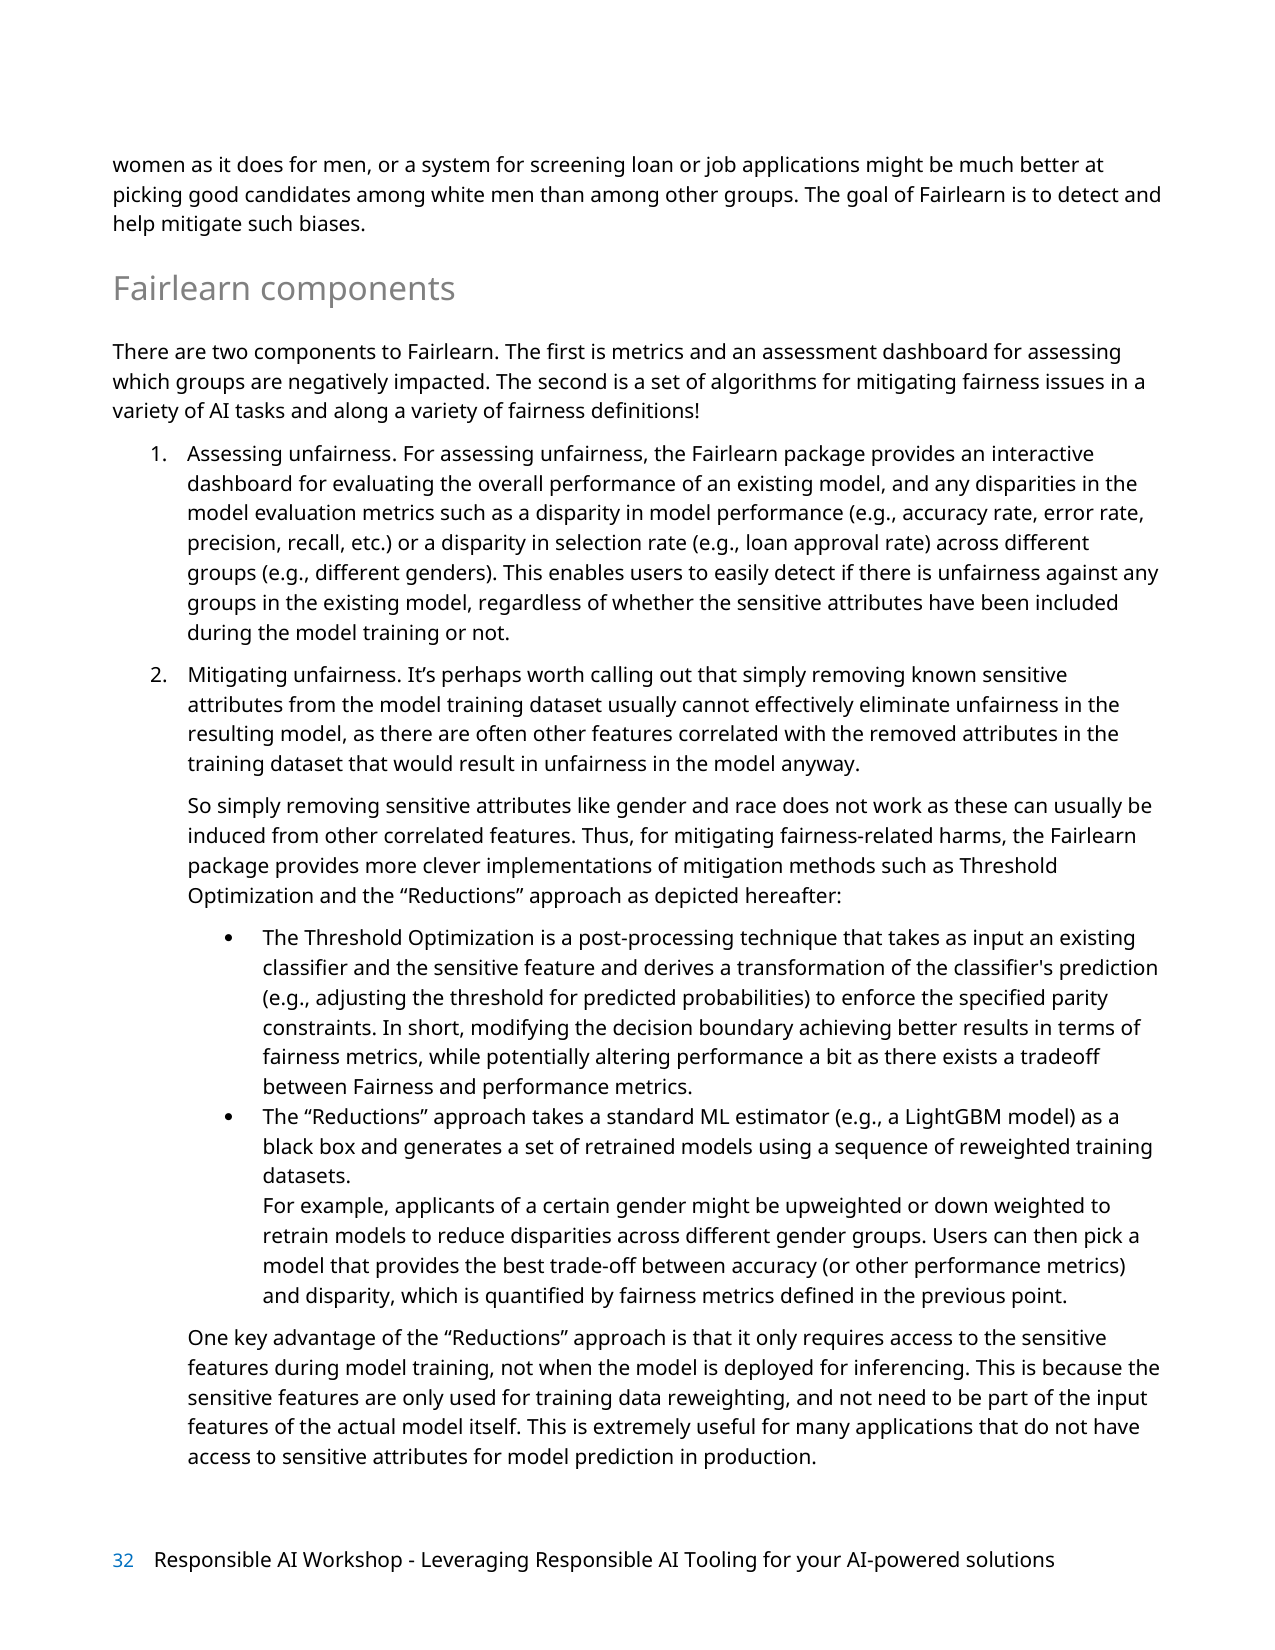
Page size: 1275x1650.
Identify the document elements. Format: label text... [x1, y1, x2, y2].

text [112, 150, 1162, 238]
text So simply removing sensitive attributes like gender and race does not work as these can usually be induced from other correlated features. Thus, for mitigating fairness-related harms, the Fairlearn package provides more clever implementations of mitigation methods such as Threshold Optimization and the “Reductions” approach as depicted hereafter: [187, 792, 1162, 909]
list The Threshold Optimization is a post-processing technique that takes as input an existing classifier and the sensitive feature and derives a transformation of the classifier's prediction (e.g., adjusting the threshold for predicted probabilities) to enforce the specified parity constraints. In short, modifying the decision boundary achieving better results in terms of fairness metrics, while potentially altering performance a bit as there exists a tradeoff between Fairness and performance metrics. [225, 923, 1162, 1101]
list For example, applicants of a certain gender might be upweighted or down weighted to retrain models to reduce disparities across different gender groups. Users can then pick a model that provides the best trade-off between accuracy (or other performance metrics) and disparity, which is quantified by fairness metrics defined in the previous point. [262, 1191, 1162, 1309]
list The “Reductions” approach takes a standard ML estimator (e.g., a LightGBM model) as a black box and generates a set of retrained models using a sequence of reweighted training datasets. [225, 1102, 1162, 1190]
list Mitigating unfairness. It’s perhaps worth calling out that simply removing known sensitive attributes from the model training dataset usually cannot effectively eliminate unfairness in the resulting model, as there are often other features correlated with the removed attributes in the training dataset that would result in unfairness in the model anyway. [150, 660, 1162, 778]
text One key advantage of the “Reductions” approach is that it only requires access to the sensitive features during model training, not when the model is deployed for inferencing. This is because the sensitive features are only used for training data reweighting, and not need to be part of the input features of the actual model itself. This is extremely useful for many applications that do not have access to sensitive attributes for model prediction in production. [187, 1323, 1162, 1471]
list Assessing unfairness. For assessing unfairness, the Fairlearn package provides an interactive dashboard for evaluating the overall performance of an existing model, and any disparities in the model evaluation metrics such as a disparity in model performance (e.g., accuracy rate, error rate, precision, recall, etc.) or a disparity in selection rate (e.g., loan approval rate) across different groups (e.g., different genders). This enables users to easily detect if there is unfairness against any groups in the existing model, regardless of whether the sensitive attributes have been included during the model training or not. [150, 439, 1162, 646]
subtitle Fairlearn components [112, 264, 1162, 310]
text There are two components to Fairlearn. The first is metrics and an assessment dashboard for assessing which groups are negatively impacted. The second is a set of algorithms for mitigating fairness issues in a variety of AI tasks and along a variety of fairness definitions! [112, 337, 1162, 425]
